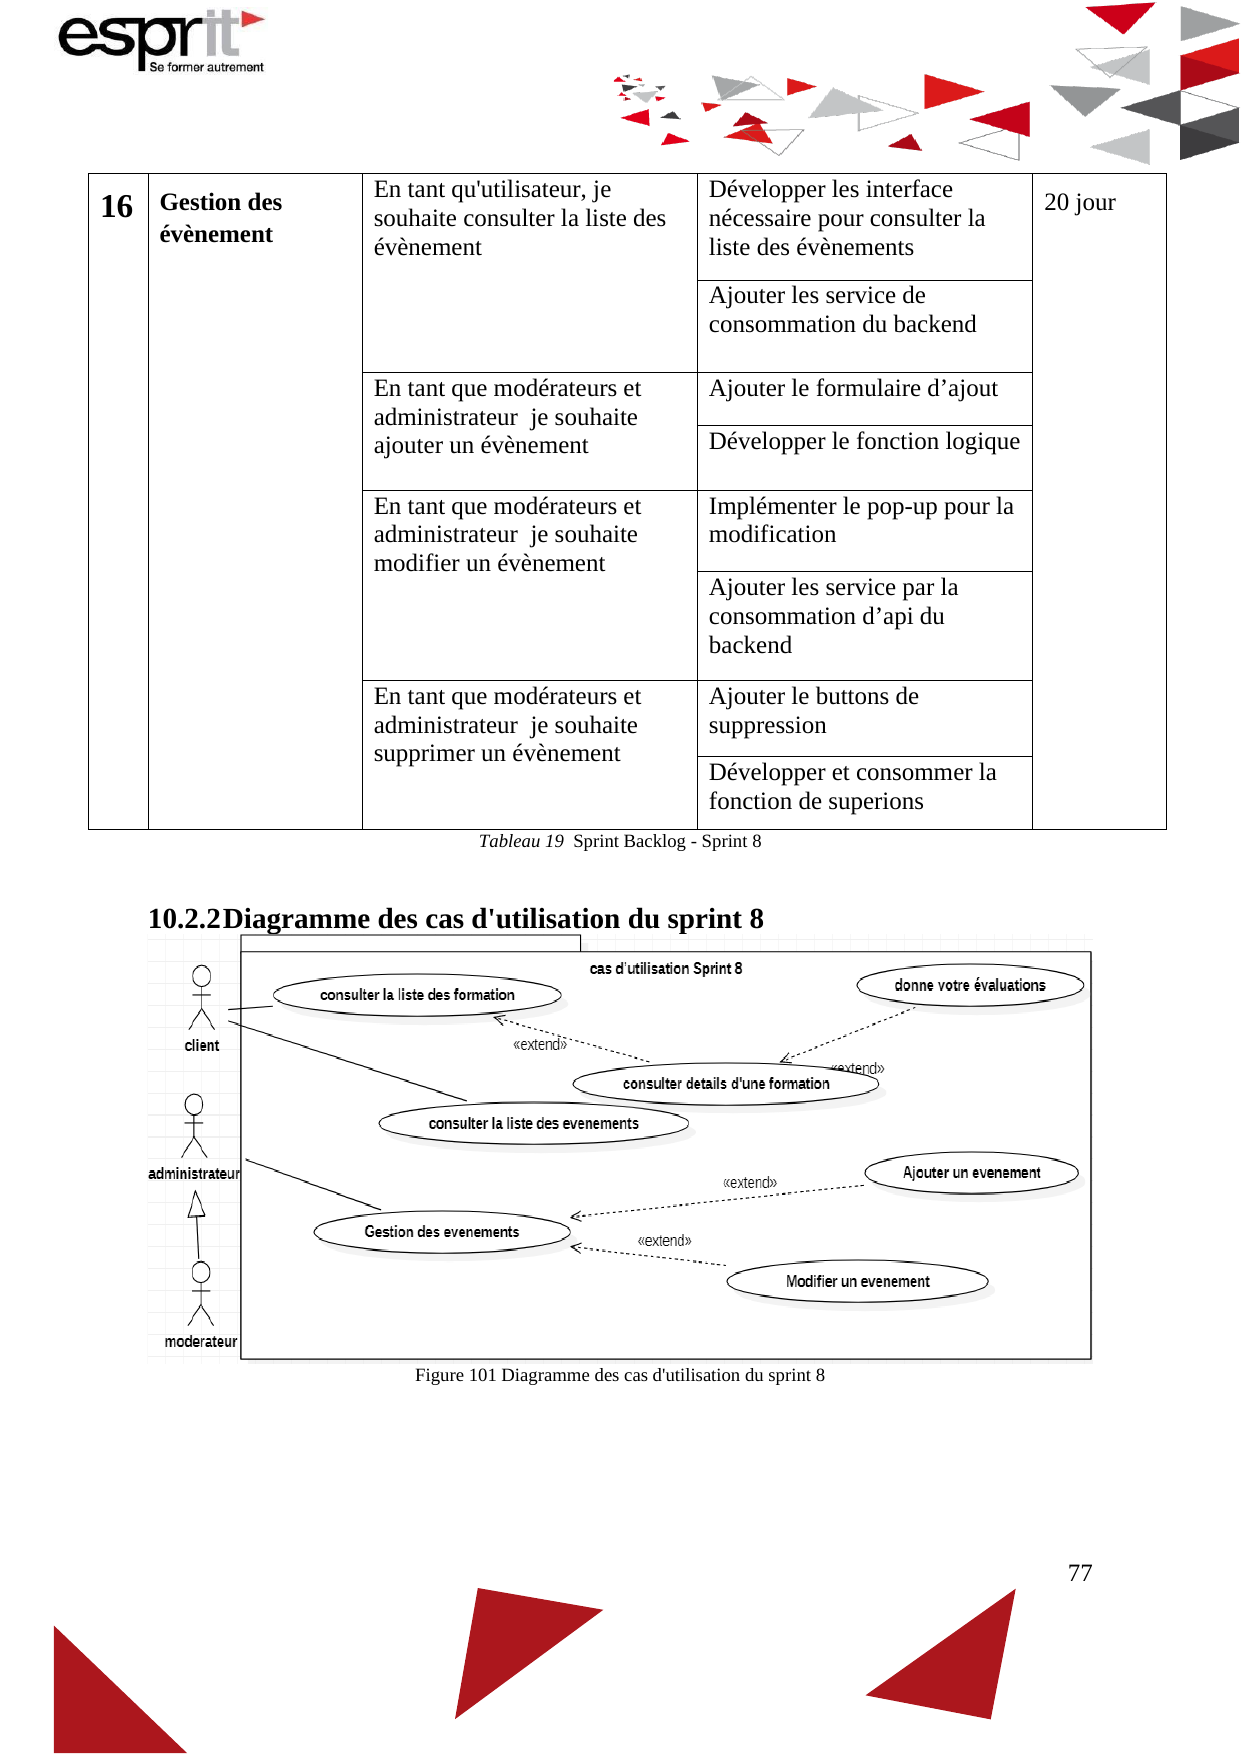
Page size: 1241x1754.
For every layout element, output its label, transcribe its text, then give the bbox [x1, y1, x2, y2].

table_cell Implémenter le pop-up pour la modification [698, 491, 1032, 571]
table_cell Gestion des évènement [149, 174, 362, 829]
table_cell 16 [89, 174, 148, 829]
picture [613, 0, 1241, 167]
table_cell En tant que modérateurs et administrateur je souhaite ajouter un évènement [363, 373, 697, 490]
table_cell Ajouter le buttons de suppression [698, 681, 1032, 756]
table_cell Ajouter les service de consommation du backend [698, 281, 1032, 372]
table_cell Ajouter les service par la consommation d’api du backend [698, 572, 1032, 680]
table_cell 20 jour [1033, 174, 1166, 829]
table_cell En tant que modérateurs et administrateur je souhaite modifier un évènement [363, 491, 697, 680]
table_cell En tant qu'utilisateur, je souhaite consulter la liste des évènement [363, 174, 697, 372]
subtitle Diagramme des cas d'utilisation du sprint 8 [148, 901, 1093, 934]
table_cell En tant que modérateurs et administrateur je souhaite supprimer un évènement [363, 681, 697, 829]
picture [147, 934, 1093, 1364]
table_cell Ajouter le formulaire d’ajout [698, 373, 1032, 425]
picture [54, 7, 269, 75]
table_cell Développer les interface nécessaire pour consulter la liste des évènements [698, 174, 1032, 279]
text Figure 101 Diagramme des cas d'utilisation du sprint 8 [148, 1364, 1093, 1385]
table_cell Développer le fonction logique [698, 426, 1032, 490]
table_cell Développer et consommer la fonction de superions [698, 757, 1032, 829]
